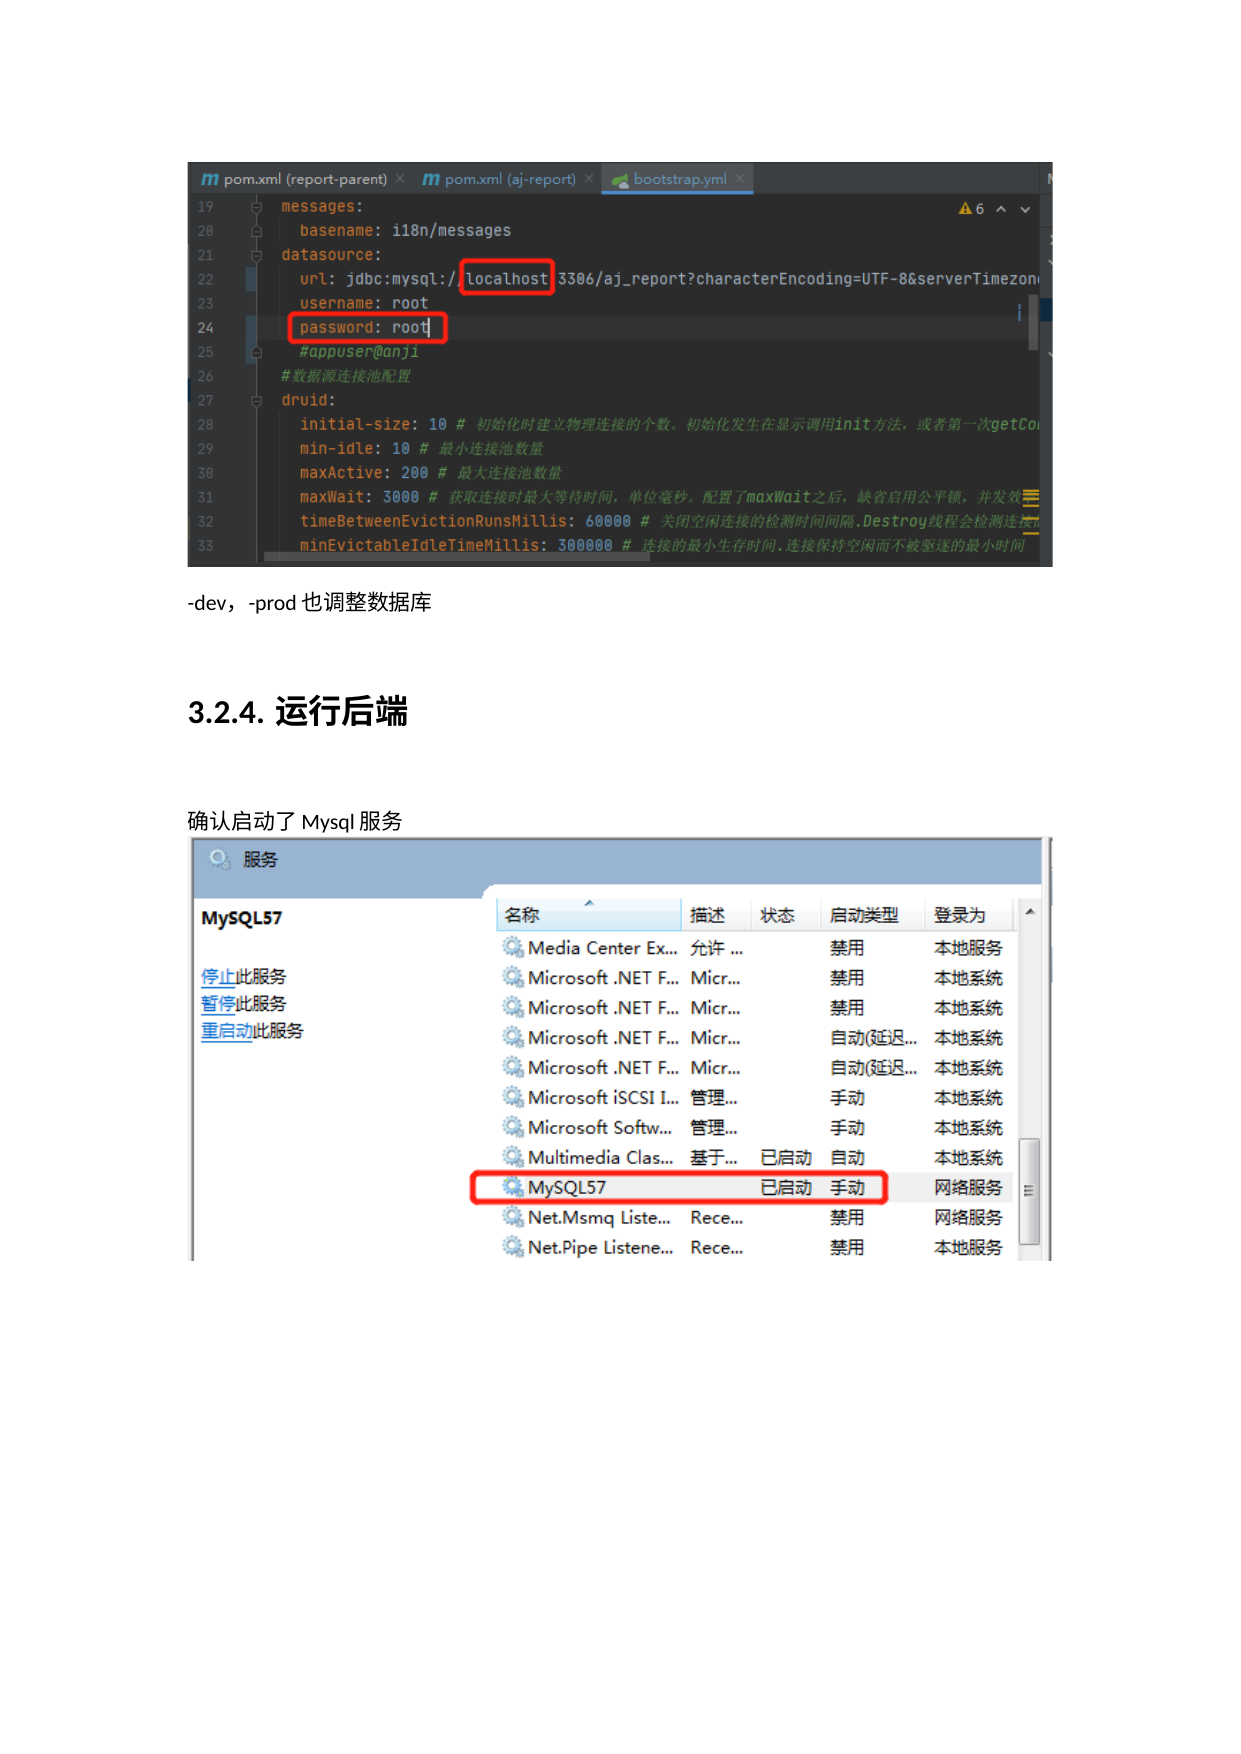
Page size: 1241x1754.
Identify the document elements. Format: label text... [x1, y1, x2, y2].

picture [187, 836, 1053, 1261]
text -dev，-prod也调整数据库 [187, 584, 1053, 617]
subtitle 运行后端 [187, 677, 1053, 742]
text 确认启动了Mysql服务 [187, 804, 1053, 836]
picture [187, 162, 1053, 567]
